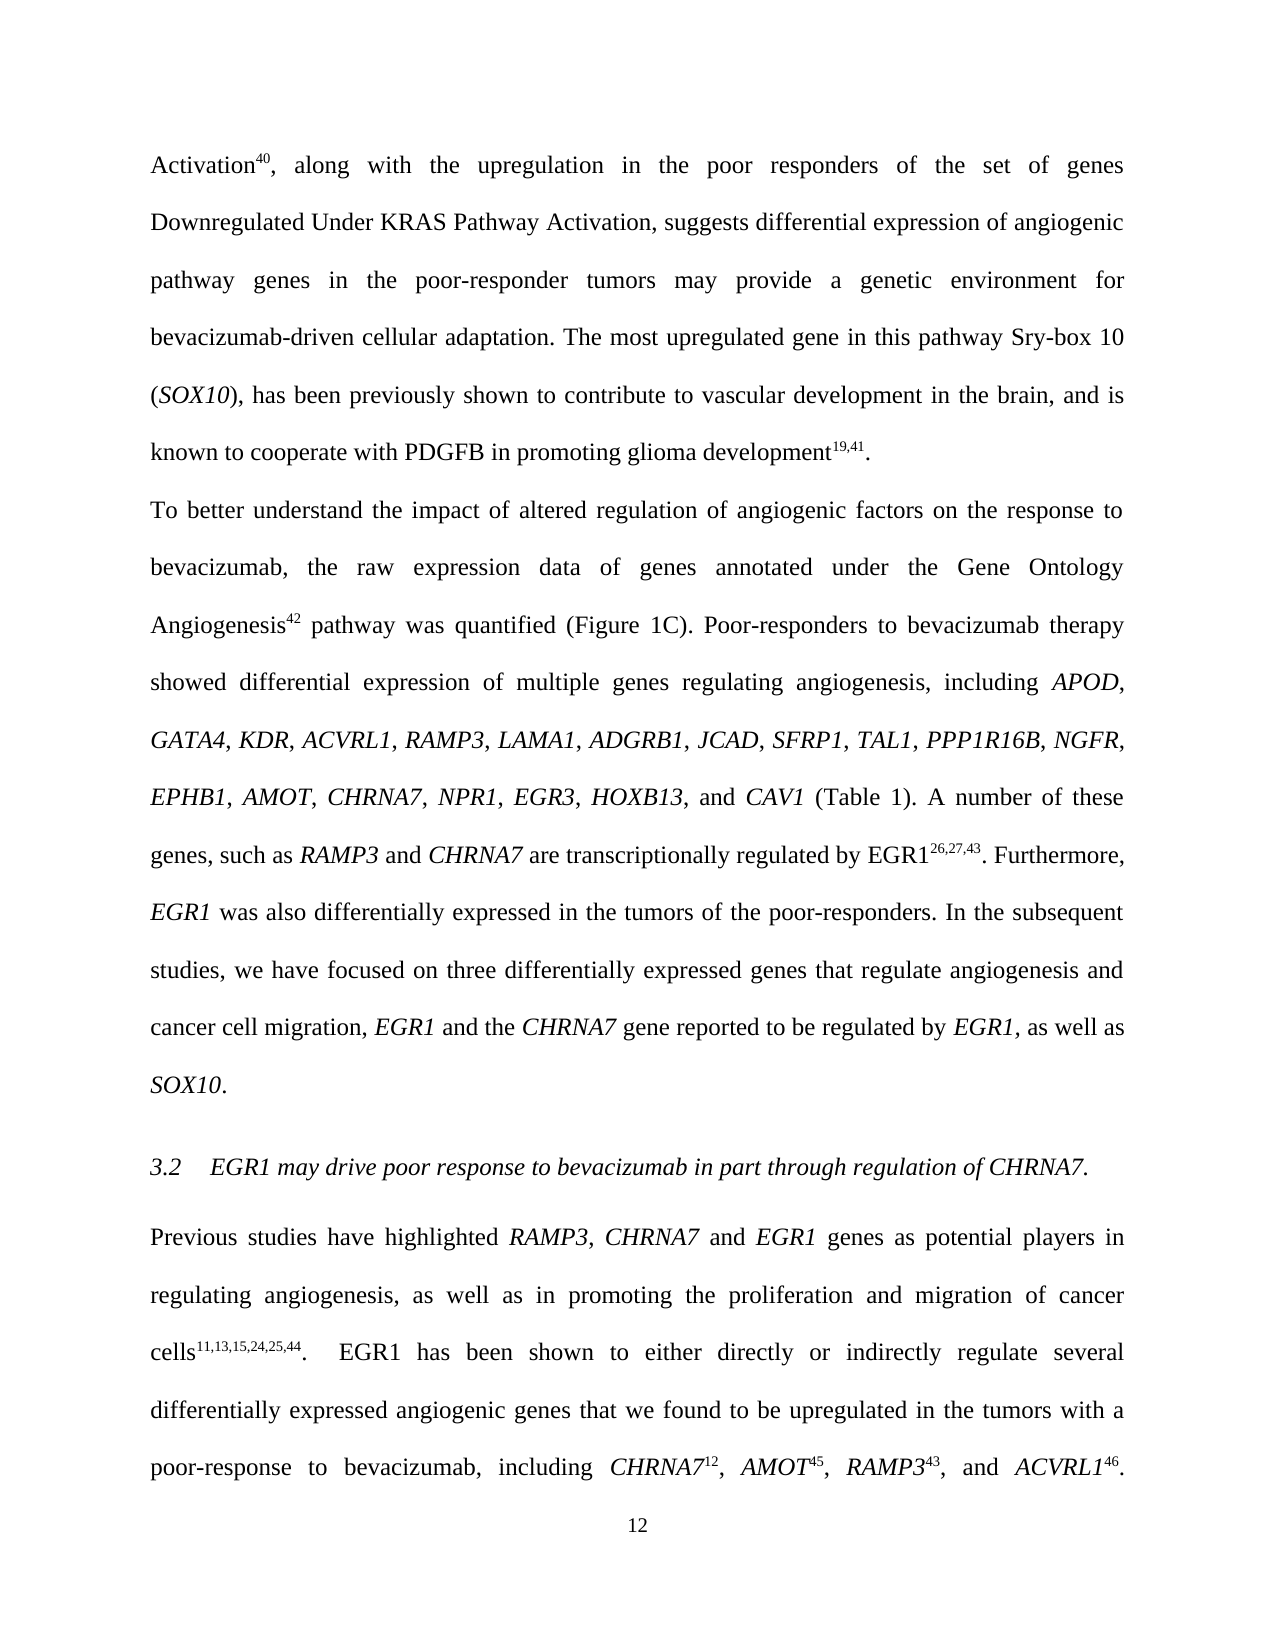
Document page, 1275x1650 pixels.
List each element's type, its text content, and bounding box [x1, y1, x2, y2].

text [150, 150, 1125, 466]
subtitle 3.2 EGR1 may drive poor response to bevacizumab in part through regulation of CHRNA7. [150, 1152, 1125, 1181]
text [150, 1222, 1125, 1481]
text To better understand the impact of altered regulation of angiogenic factors on the response to bevacizumab, the raw expression data of genes annotated under the Gene Ontology Angiogenesis42 pathway was quantified (Figure 1C). Poor-responders to bevacizumab therapy showed differential expression of multiple genes regulating angiogenesis, including APOD, GATA4, KDR, ACVRL1, RAMP3, LAMA1, ADGRB1, JCAD, SFRP1, TAL1, PPP1R16B, NGFR, EPHB1, AMOT, CHRNA7, NPR1, EGR3, HOXB13, and CAV1 (Table 1). A number of these genes, such as RAMP3 and CHRNA7 are transcriptionally regulated by EGR126,27,43. Furthermore, EGR1 was also differentially expressed in the tumors of the poor-responders. In the subsequent studies, we have focused on three differentially expressed genes that regulate angiogenesis and cancer cell migration, EGR1 and the CHRNA7 gene reported to be regulated by EGR1, as well as SOX10. [150, 495, 1125, 1099]
